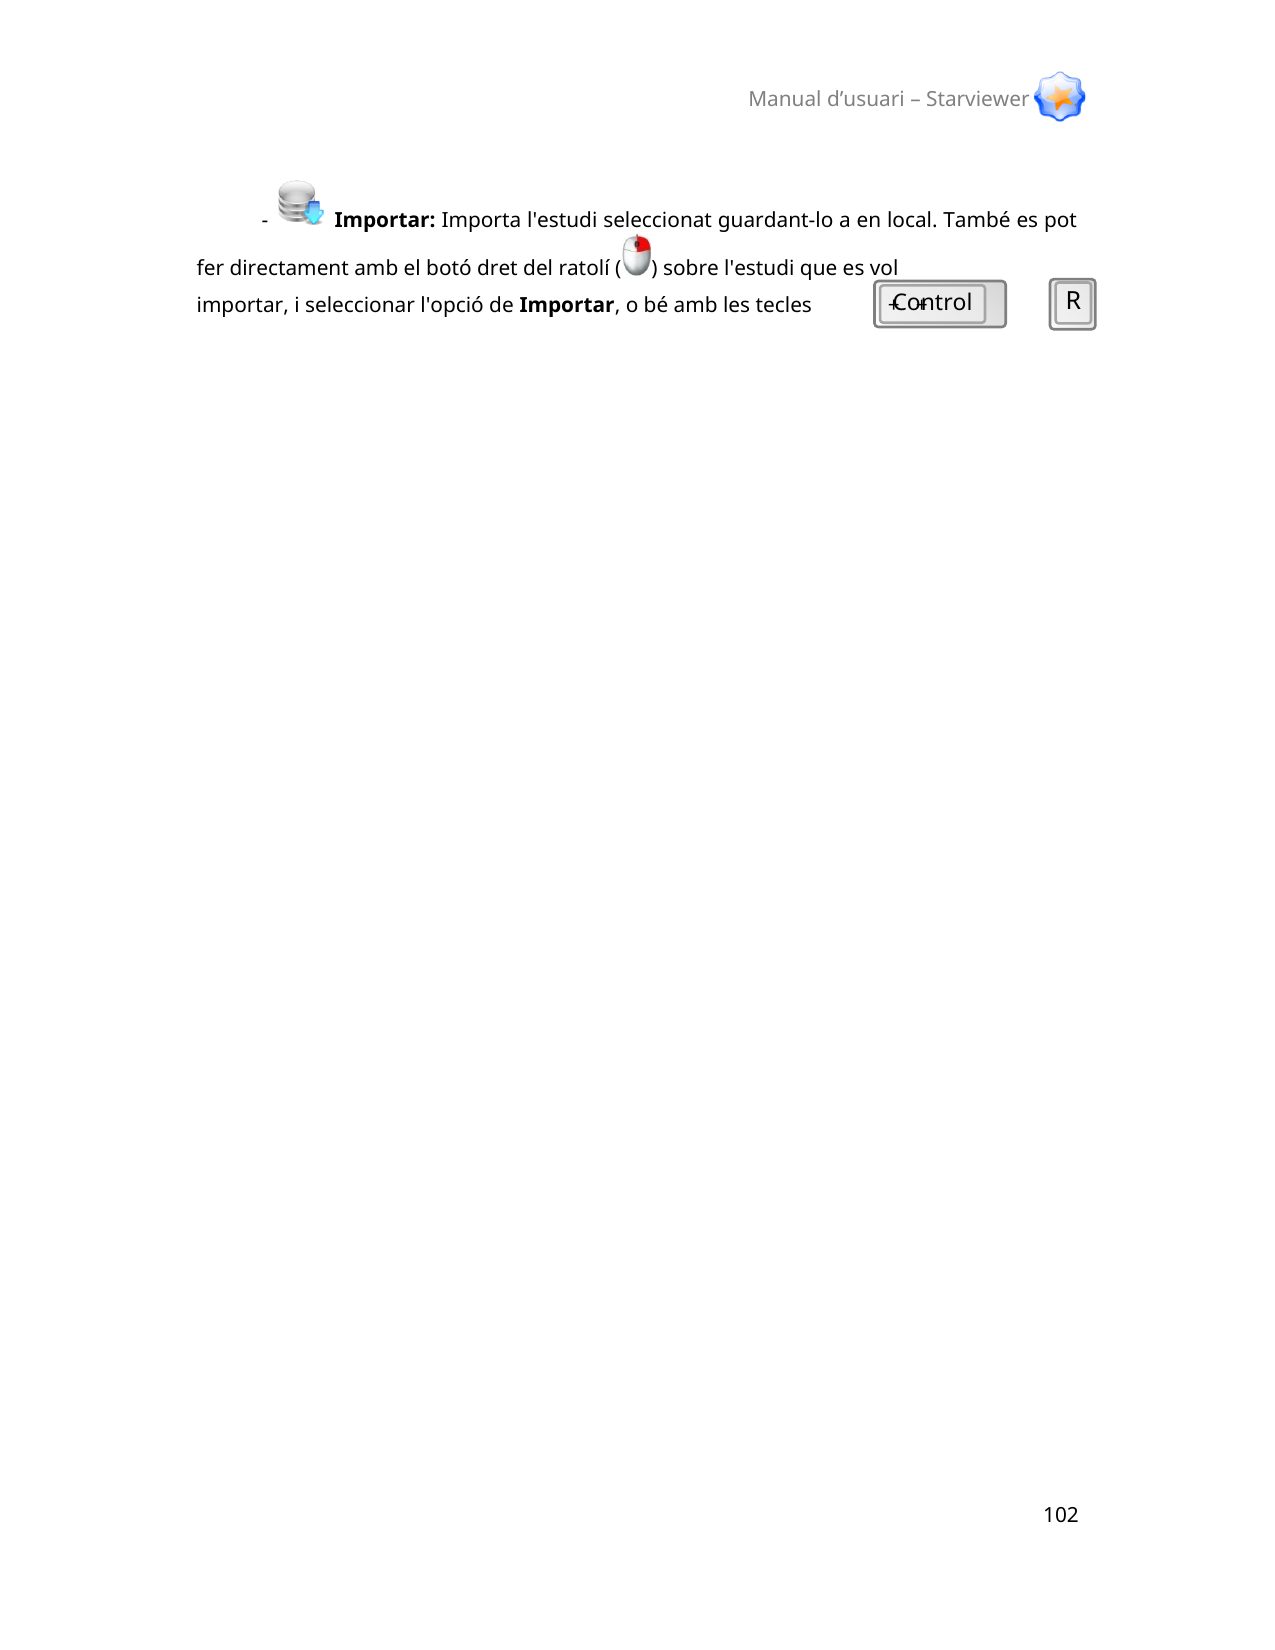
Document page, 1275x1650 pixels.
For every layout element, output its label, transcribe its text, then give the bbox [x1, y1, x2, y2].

picture [621, 233, 652, 276]
picture [273, 177, 329, 228]
text importar, i seleccionar l'opció de Importar, o bé amb les tecles + + [196, 291, 1078, 319]
text - Importar: Importa l'estudi seleccionat guardant-lo a en local. També es pot fer directament amb el botó dret del ratolí () sobre l'estudi que es vol [196, 177, 1078, 282]
picture [1033, 71, 1086, 122]
